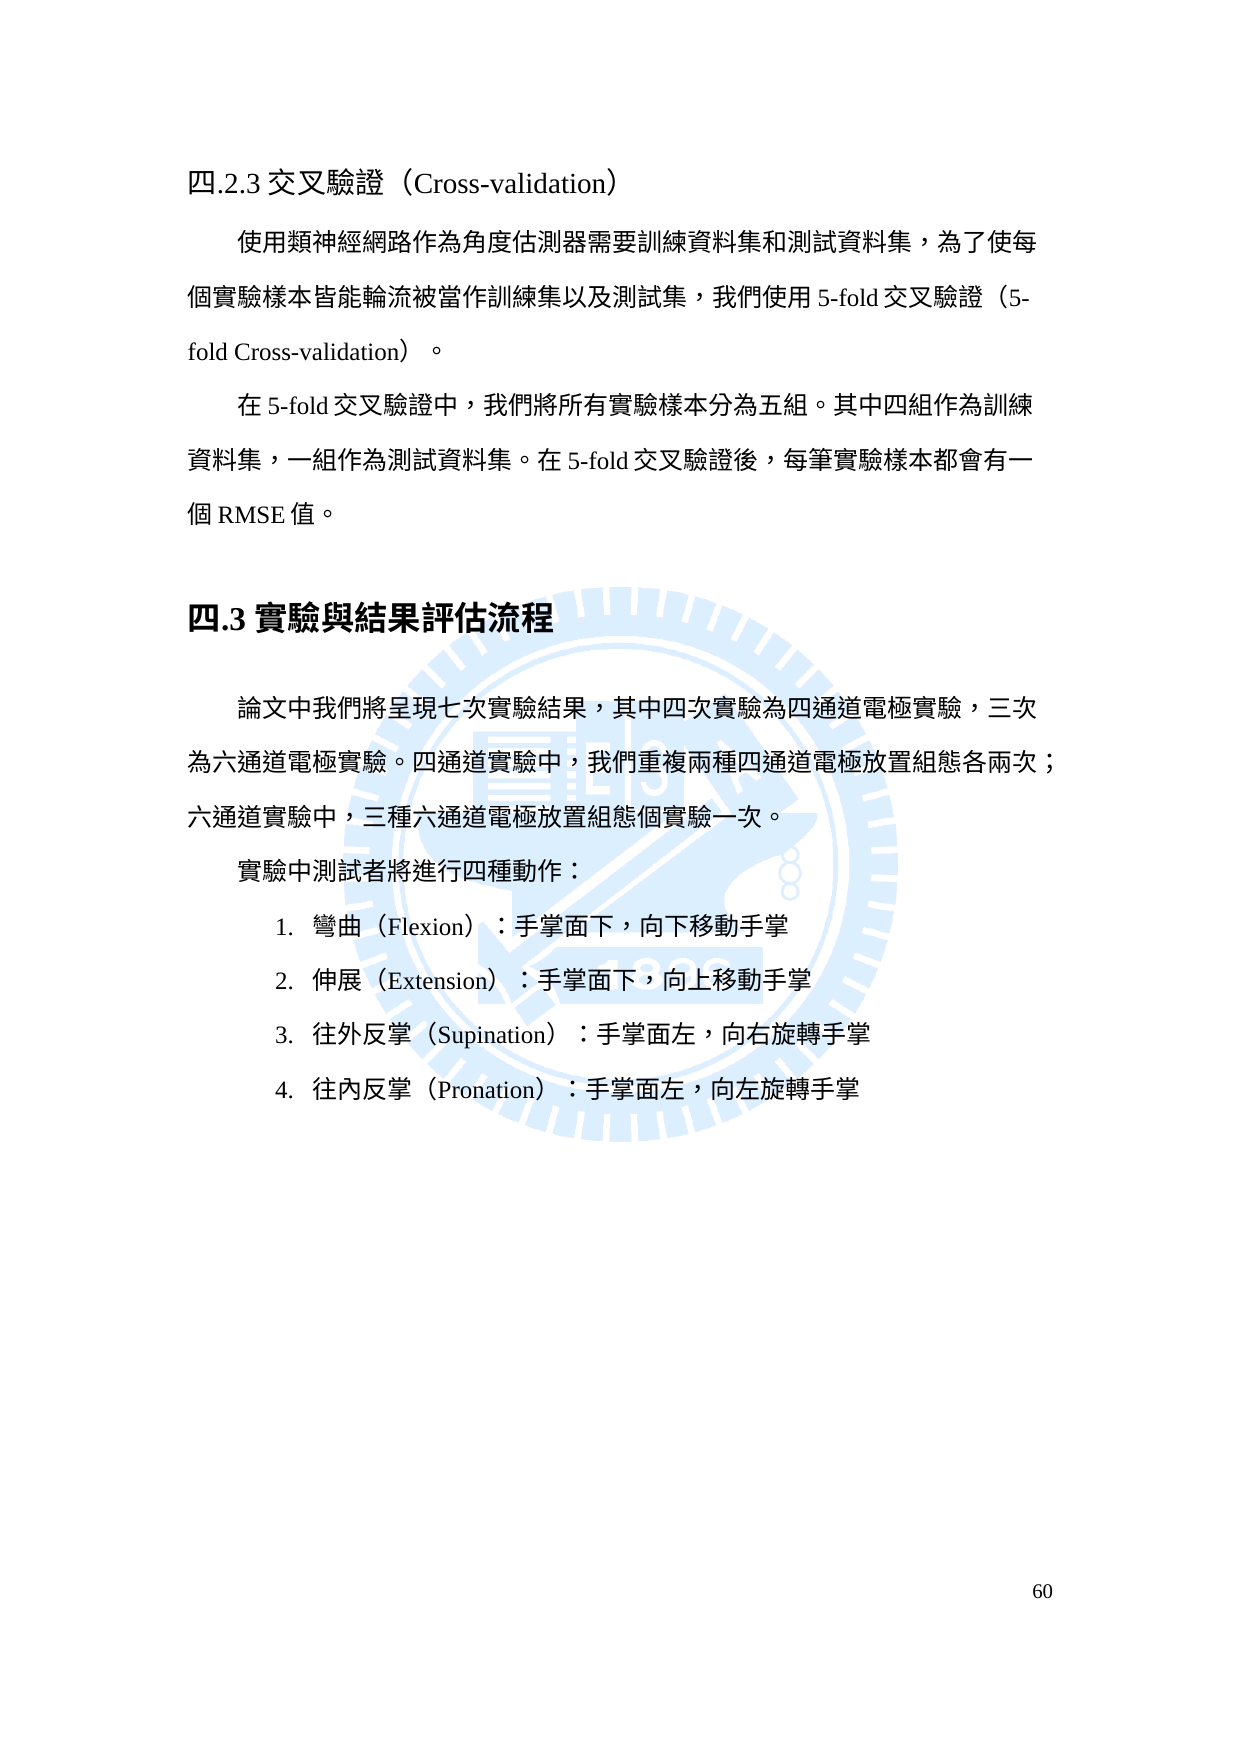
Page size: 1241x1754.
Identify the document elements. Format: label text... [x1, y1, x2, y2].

text 實驗中測試者將進行四種動作： [187, 852, 1053, 888]
text 使用類神經網路作為角度估測器需要訓練資料集和測試資料集，為了使每個實驗樣本皆能輪流被當作訓練集以及測試集，我們使用5-fold交叉驗證（5-fold Cross-validation）。 [187, 223, 1053, 368]
list 往內反掌（Pronation）：手掌面左，向左旋轉手掌 [275, 1069, 1053, 1105]
list 伸展（Extension）：手掌面下，向上移動手掌 [275, 960, 1053, 997]
list 往外反掌（Supination）：手掌面左，向右旋轉手掌 [275, 1015, 1053, 1051]
list 彎曲（Flexion）：手掌面下，向下移動手掌 [275, 906, 1053, 942]
subtitle 實驗與結果評估流程 [187, 592, 1053, 640]
subtitle 交叉驗證（Cross-validation） [187, 159, 1053, 202]
text 在5-fold交叉驗證中，我們將所有實驗樣本分為五組。其中四組作為訓練資料集，一組作為測試資料集。在5-fold交叉驗證後，每筆實驗樣本都會有一個RMSE值。 [187, 386, 1053, 531]
text 論文中我們將呈現七次實驗結果，其中四次實驗為四通道電極實驗，三次為六通道電極實驗。四通道實驗中，我們重複兩種四通道電極放置組態各兩次；六通道實驗中，三種六通道電極放置組態個實驗一次。 [187, 688, 1053, 833]
